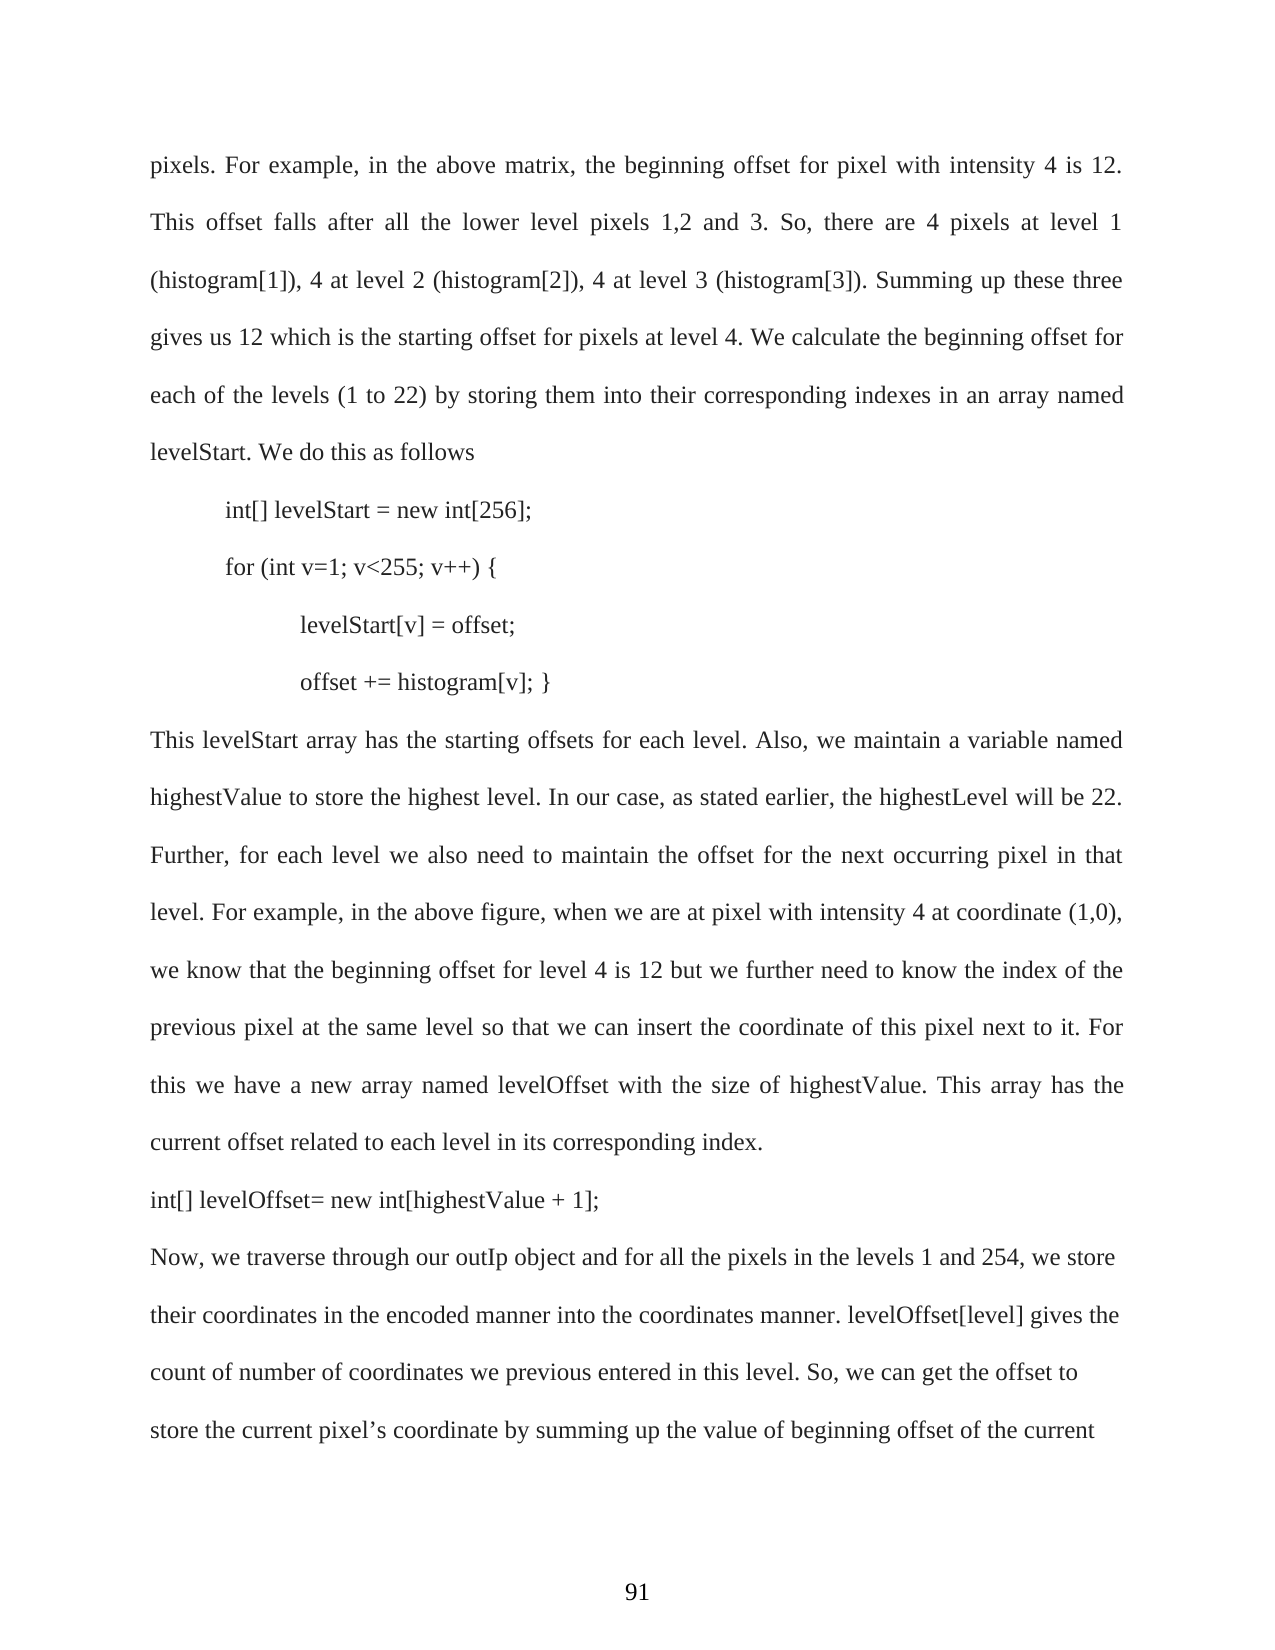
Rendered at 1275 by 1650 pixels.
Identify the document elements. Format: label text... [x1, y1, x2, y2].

text offset += histogram[v]; } [150, 667, 1125, 696]
text for (int v=1; v<255; v++) { [150, 552, 1125, 581]
text This levelStart array has the starting offsets for each level. Also, we maintain a variable named highestValue to store the highest level. In our case, as stated earlier, the highestLevel will be 22. Further, for each level we also need to maintain the offset for the next occurring pixel in that level. For example, in the above figure, when we are at pixel with intensity 4 at coordinate (1,0), we know that the beginning offset for level 4 is 12 but we further need to know the index of the previous pixel at the same level so that we can insert the coordinate of this pixel next to it. For this we have a new array named levelOffset with the size of highestValue. This array has the current offset related to each level in its corresponding index. [150, 725, 1125, 1156]
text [150, 150, 1125, 466]
text int[] levelStart = new int[256]; [150, 495, 1125, 524]
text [150, 1185, 1125, 1444]
text levelStart[v] = offset; [150, 610, 1125, 639]
